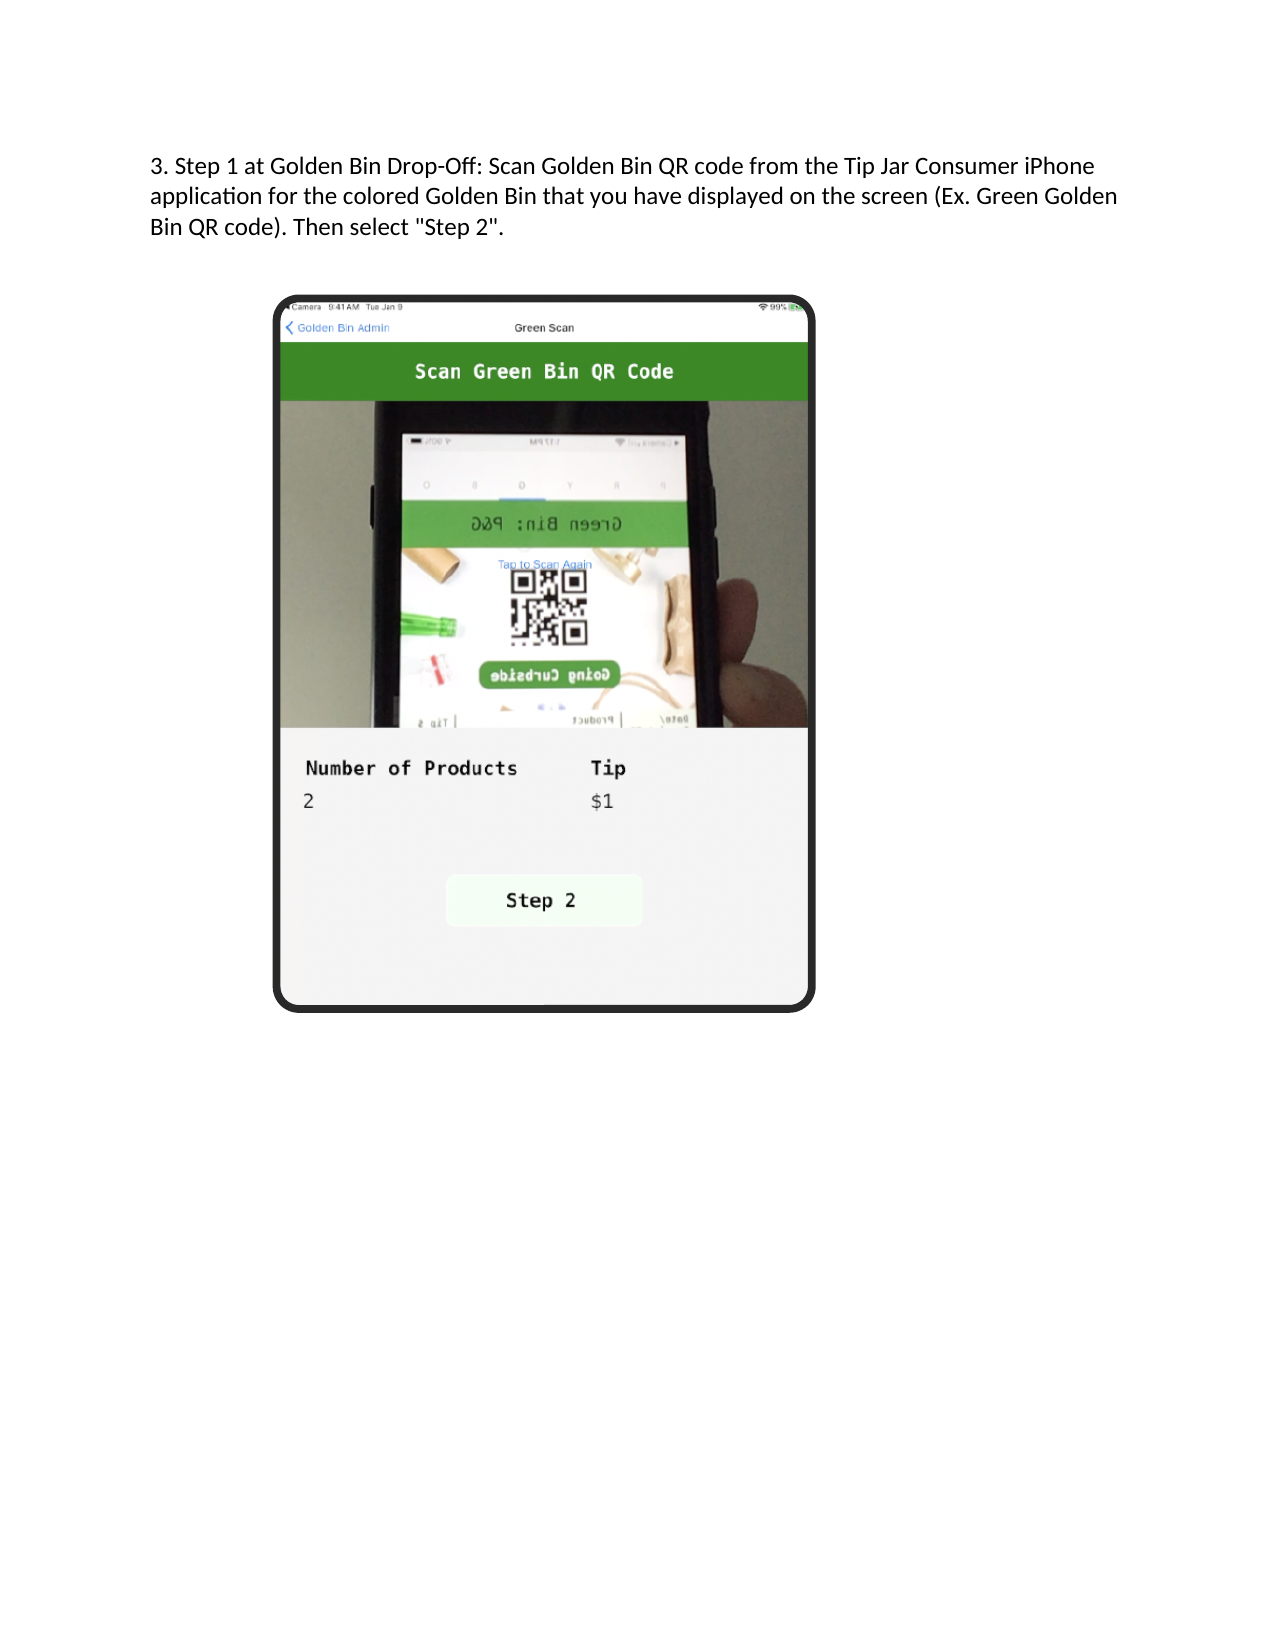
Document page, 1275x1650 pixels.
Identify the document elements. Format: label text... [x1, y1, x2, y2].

picture [281, 303, 807, 1005]
text 3. Step 1 at Golden Bin Drop-Off: Scan Golden Bin QR code from the Tip Jar Consumer iPhone application for the colored Golden Bin that you have displayed on the screen (Ex. Green Golden Bin QR code). Then select "Step 2". [150, 150, 1125, 242]
